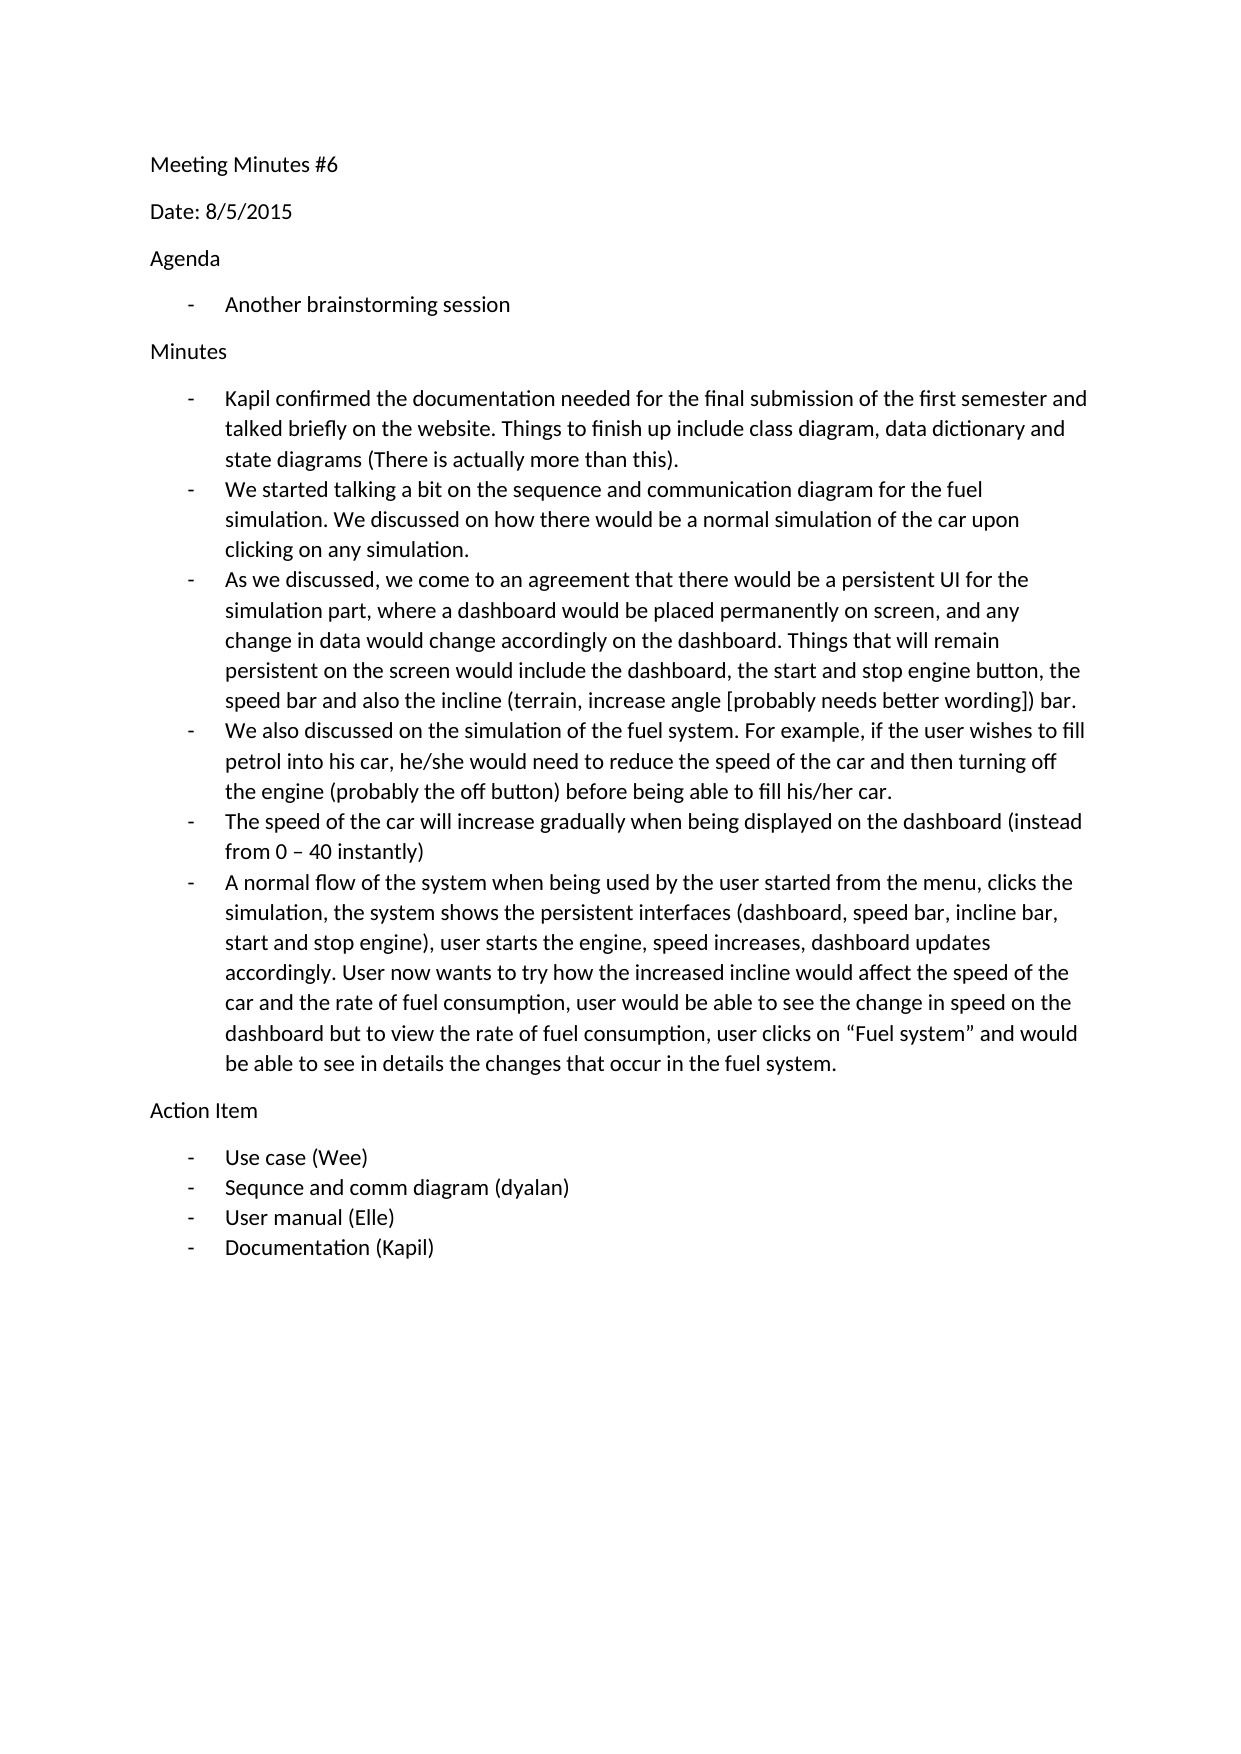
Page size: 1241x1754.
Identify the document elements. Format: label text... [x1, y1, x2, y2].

text Date: 8/5/2015 [150, 197, 1090, 225]
list Use case (Wee) [187, 1143, 1090, 1171]
list As we discussed, we come to an agreement that there would be a persistent UI for the simulation part, where a dashboard would be placed permanently on screen, and any change in data would change accordingly on the dashboard. Things that will remain persistent on the screen would include the dashboard, the start and stop engine button, the speed bar and also the incline (terrain, increase angle [probably needs better wording]) bar. [187, 566, 1090, 714]
list A normal flow of the system when being used by the user started from the menu, clicks the simulation, the system shows the persistent interfaces (dashboard, speed bar, incline bar, start and stop engine), user starts the engine, speed increases, dashboard updates accordingly. User now wants to try how the increased incline would affect the speed of the car and the rate of fuel consumption, user would be able to see the change in speed on the dashboard but to view the rate of fuel consumption, user clicks on “Fuel system” and would be able to see in details the changes that occur in the fuel system. [187, 868, 1090, 1077]
list User manual (Elle) [187, 1203, 1090, 1231]
text Agenda [150, 244, 1090, 272]
list We also discussed on the simulation of the fuel system. For example, if the user wishes to fill petrol into his car, he/she would need to reduce the speed of the car and then turning off the engine (probably the off button) before being able to fill his/her car. [187, 717, 1090, 805]
text Meeting Minutes #6 [150, 150, 1090, 178]
list We started talking a bit on the sequence and communication diagram for the fuel simulation. We discussed on how there would be a normal simulation of the car upon clicking on any simulation. [187, 475, 1090, 563]
text Minutes [150, 337, 1090, 366]
list Another brainstorming session [187, 291, 1090, 319]
list Kapil confirmed the documentation needed for the final submission of the first semester and talked briefly on the website. Things to finish up include class diagram, data dictionary and state diagrams (There is actually more than this). [187, 384, 1090, 473]
list Documentation (Kapil) [187, 1233, 1090, 1261]
list The speed of the car will increase gradually when being displayed on the dashboard (instead from 0 – 40 instantly) [187, 807, 1090, 866]
list Sequnce and comm diagram (dyalan) [187, 1173, 1090, 1201]
text Action Item [150, 1096, 1090, 1124]
